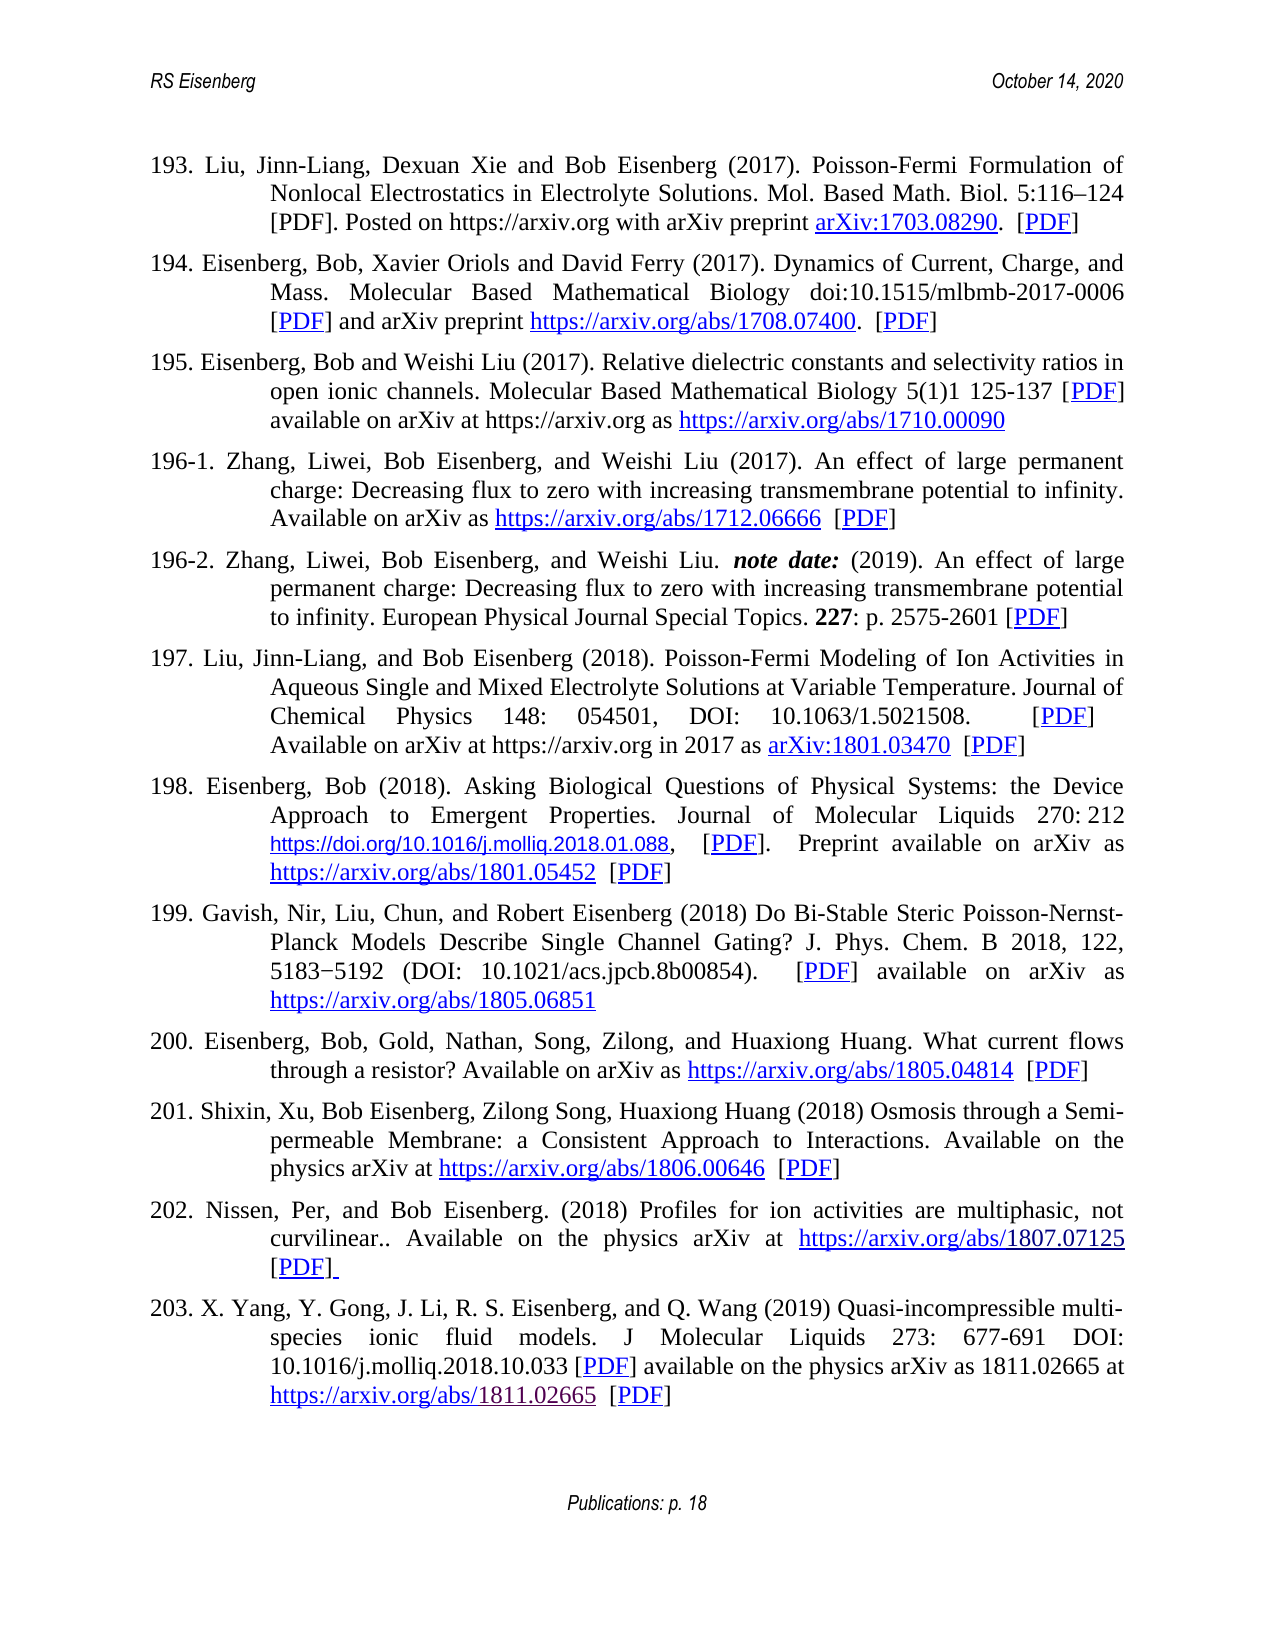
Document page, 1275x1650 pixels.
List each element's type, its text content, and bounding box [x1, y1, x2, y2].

text 195. Eisenberg, Bob and Weishi Liu (2017). Relative dielectric constants and selectivity ratios in open ionic channels. Molecular Based Mathematical Biology 5(1)1 125-137 [PDF] available on arXiv at https://arxiv.org as https://arxiv.org/abs/1710.00090 [150, 347, 1125, 433]
text 198. Eisenberg, Bob (2018). Asking Biological Questions of Physical Systems: the Device Approach to Emergent Properties. Journal of Molecular Liquids 270: 212 https://doi.org/10.1016/j.molliq.2018.01.088, [PDF]. Preprint available on arXiv as https://arxiv.org/abs/1801.05452 [PDF] [150, 771, 1125, 886]
text 196-2. Zhang, Liwei, Bob Eisenberg, and Weishi Liu. note date: (2019). An effect of large permanent charge: Decreasing flux to zero with increasing transmembrane potential to infinity. European Physical Journal Special Topics. 227: p. 2575-2601 [PDF] [150, 545, 1125, 631]
text 200. Eisenberg, Bob, Gold, Nathan, Song, Zilong, and Huaxiong Huang. What current flows through a resistor? Available on arXiv as https://arxiv.org/abs/1805.04814 [PDF] [150, 1026, 1125, 1083]
text 193. Liu, Jinn-Liang, Dexuan Xie and Bob Eisenberg (2017). Poisson-Fermi Formulation of Nonlocal Electrostatics in Electrolyte Solutions. Mol. Based Math. Biol. 5:116–124 [PDF]. Posted on https://arxiv.org with arXiv preprint arXiv:1703.08290. [PDF] [150, 150, 1125, 236]
text 199. Gavish, Nir, Liu, Chun, and Robert Eisenberg (2018) Do Bi-Stable Steric Poisson-Nernst-Planck Models Describe Single Channel Gating? J. Phys. Chem. B 2018, 122, 5183−5192 (DOI: 10.1021/acs.jpcb.8b00854). [PDF] available on arXiv as https://arxiv.org/abs/1805.06851 [150, 898, 1125, 1013]
text 197. Liu, Jinn-Liang, and Bob Eisenberg (2018). Poisson-Fermi Modeling of Ion Activities in Aqueous Single and Mixed Electrolyte Solutions at Variable Temperature. Journal of Chemical Physics 148: 054501, DOI: 10.1063/1.5021508. [PDF] Available on arXiv at https://arxiv.org in 2017 as arXiv:1801.03470 [PDF] [150, 643, 1125, 758]
text 203. X. Yang, Y. Gong, J. Li, R. S. Eisenberg, and Q. Wang (2019) Quasi-incompressible multi-species ionic fluid models. J Molecular Liquids 273: 677-691 DOI: 10.1016/j.molliq.2018.10.033 [PDF] available on the physics arXiv as 1811.02665 at https://arxiv.org/abs/1811.02665 [PDF] [150, 1293, 1125, 1408]
text 196-1. Zhang, Liwei, Bob Eisenberg, and Weishi Liu (2017). An effect of large permanent charge: Decreasing flux to zero with increasing transmembrane potential to infinity. Available on arXiv as https://arxiv.org/abs/1712.06666 [PDF] [150, 446, 1125, 532]
text 201. Shixin, Xu, Bob Eisenberg, Zilong Song, Huaxiong Huang (2018) Osmosis through a Semi-permeable Membrane: a Consistent Approach to Interactions. Available on the physics arXiv at https://arxiv.org/abs/1806.00646 [PDF] [150, 1096, 1125, 1182]
text 194. Eisenberg, Bob, Xavier Oriols and David Ferry (2017). Dynamics of Current, Charge, and Mass. Molecular Based Mathematical Biology doi:10.1515/mlbmb-2017-0006 [PDF] and arXiv preprint https://arxiv.org/abs/1708.07400. [PDF] [150, 248, 1125, 335]
text 202. Nissen, Per, and Bob Eisenberg. (2018) Profiles for ion activities are multiphasic, not curvilinear.. Available on the physics arXiv at https://arxiv.org/abs/1807.07125 [PDF] [150, 1195, 1125, 1281]
